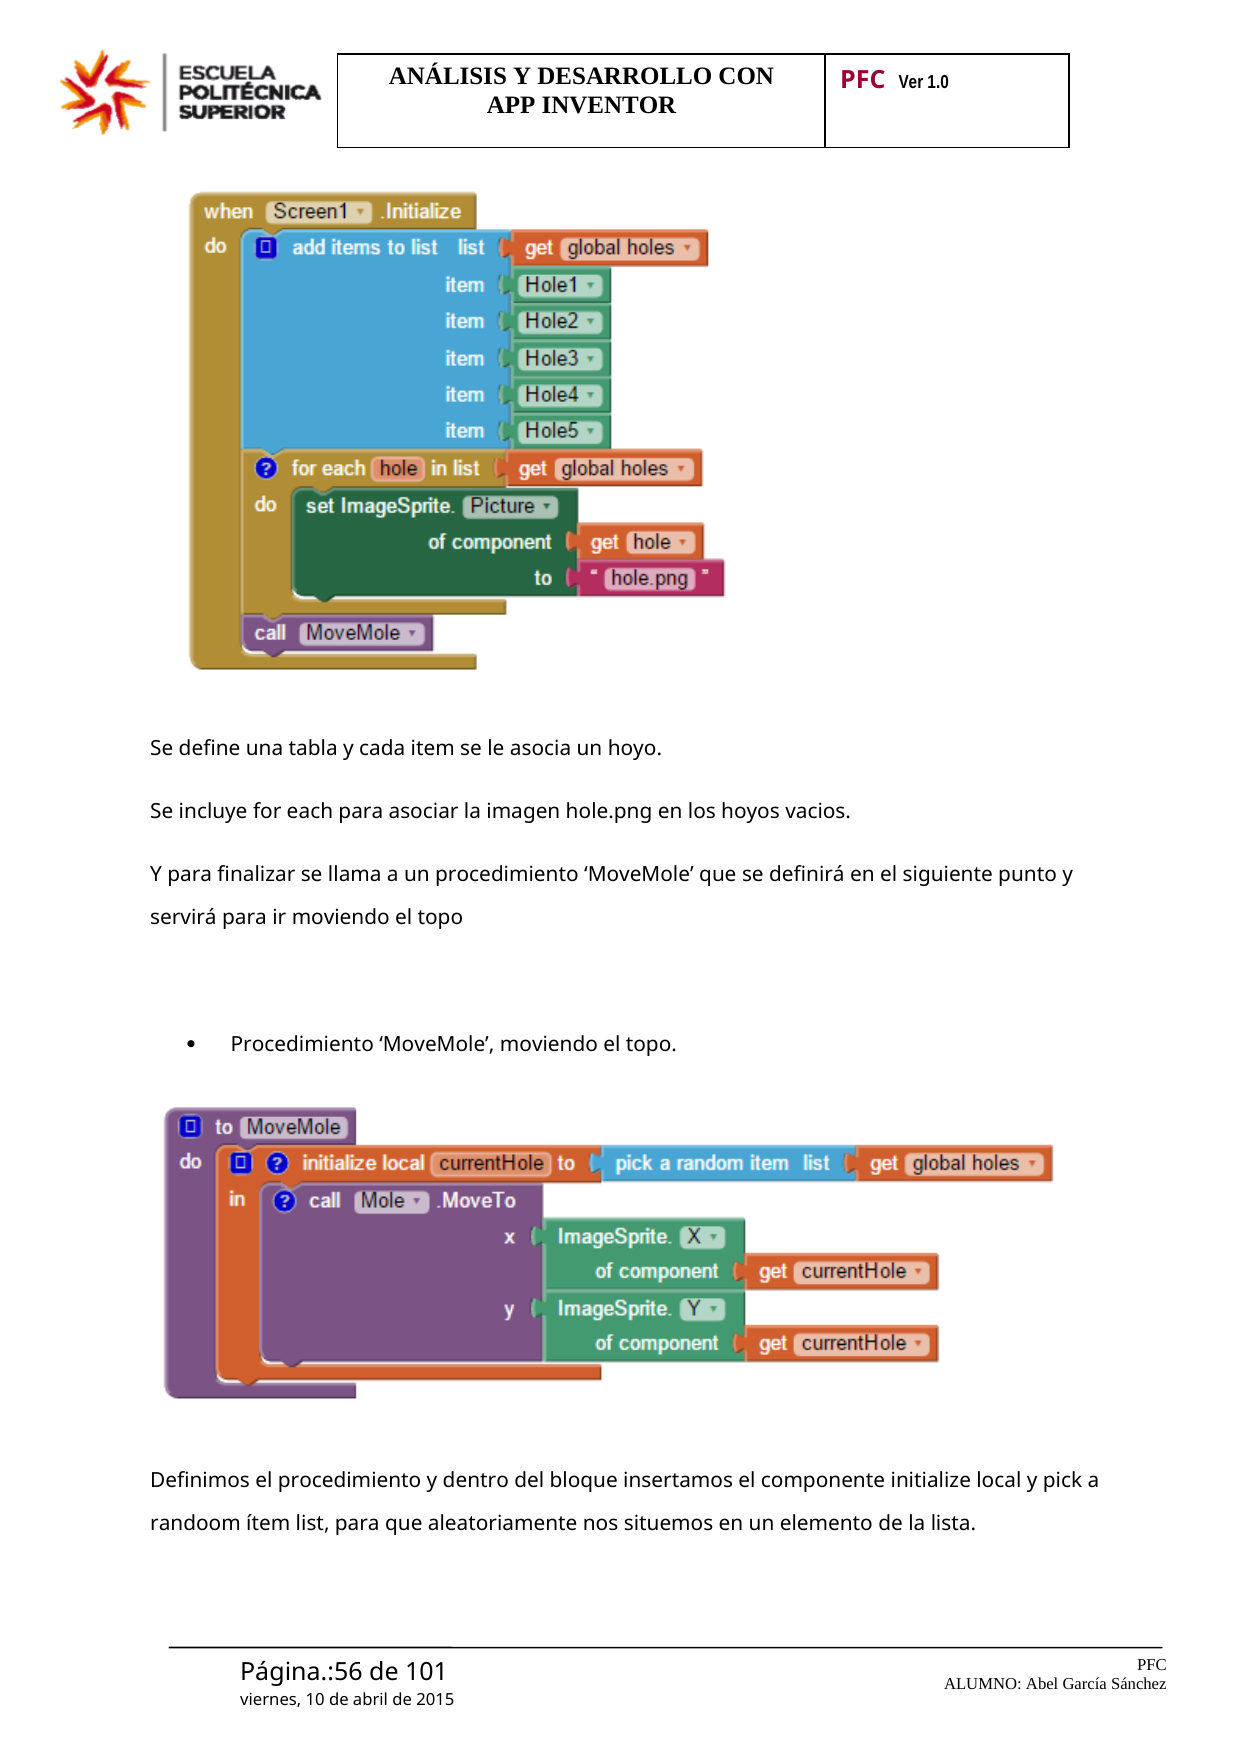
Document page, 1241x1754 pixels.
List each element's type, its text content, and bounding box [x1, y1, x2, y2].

text Definimos el procedimiento y dentro del bloque insertamos el componente initialize local y pick a randoom ítem list, para que aleatoriamente nos situemos en un elemento de la lista. [150, 1465, 1125, 1536]
text Se define una tabla y cada item se le asocia un hoyo. [150, 733, 1125, 761]
text Y para finalizar se llama a un procedimiento ‘MoveMole’ que se definirá en el siguiente punto y servirá para ir moviendo el topo [150, 859, 1125, 931]
list Procedimiento ‘MoveMole’, moviendo el topo. [187, 1029, 1125, 1057]
picture [60, 43, 323, 146]
picture [150, 1092, 1094, 1430]
text Se incluye for each para asociar la imagen hole.png en los hoyos vacios. [150, 796, 1125, 824]
picture [150, 181, 771, 698]
